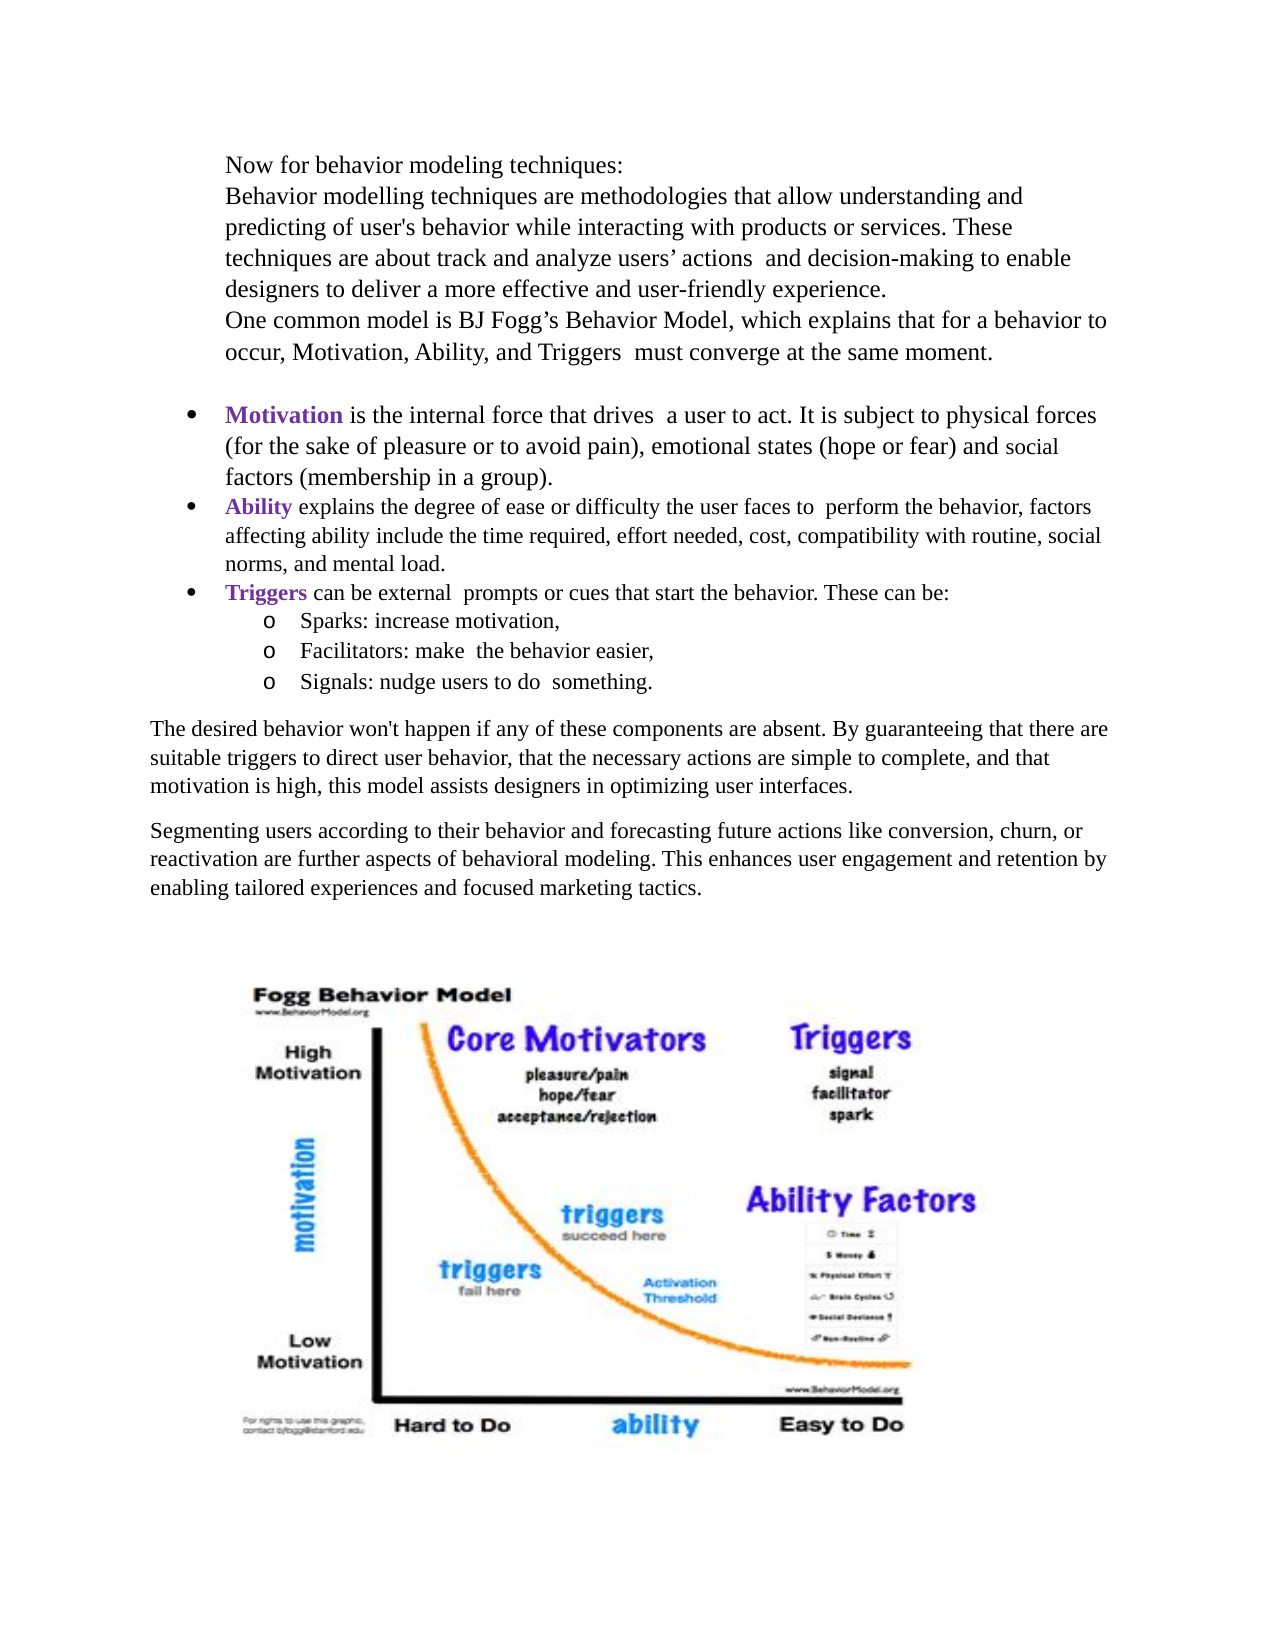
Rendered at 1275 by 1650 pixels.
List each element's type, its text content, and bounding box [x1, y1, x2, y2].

text The desired behavior won't happen if any of these components are absent. By guaranteeing that there are suitable triggers to direct user behavior, that the necessary actions are simple to complete, and that motivation is high, this model assists designers in optimizing user interfaces. [150, 715, 1125, 798]
picture [225, 976, 1054, 1470]
list Signals: nudge users to do something. [262, 668, 1125, 696]
list Behavior modelling techniques are methodologies that allow understanding and predicting of user's behavior while interacting with products or services. These techniques are about track and analyze users’ actions and decision-making to enable designers to deliver a more effective and user-friendly experience. [225, 181, 1125, 303]
list Now for behavior modeling techniques: [225, 150, 1125, 179]
list Sparks: increase motivation, [262, 607, 1125, 635]
list Facilitators: make the behavior easier, [262, 638, 1125, 666]
list One common model is BJ Fogg’s Behavior Model, which explains that for a behavior to occur, Motivation, Ability, and Triggers must converge at the same moment. [225, 305, 1125, 367]
list Motivation is the internal force that drives a user to act. It is subject to physical forces (for the sake of pleasure or to avoid pain), emotional states (hope or fear) and social factors (membership in a group). [187, 400, 1125, 491]
list Triggers can be external prompts or cues that start the behavior. These can be: [187, 579, 1125, 605]
text Segmenting users according to their behavior and forecasting future actions like conversion, churn, or reactivation are further aspects of behavioral modeling. This enhances user engagement and retention by enabling tailored experiences and focused marketing tactics. [150, 817, 1125, 900]
list Ability explains the degree of ease or difficulty the user faces to perform the behavior, factors affecting ability include the time required, effort needed, cost, compatibility with routine, social norms, and mental load. [187, 493, 1125, 577]
